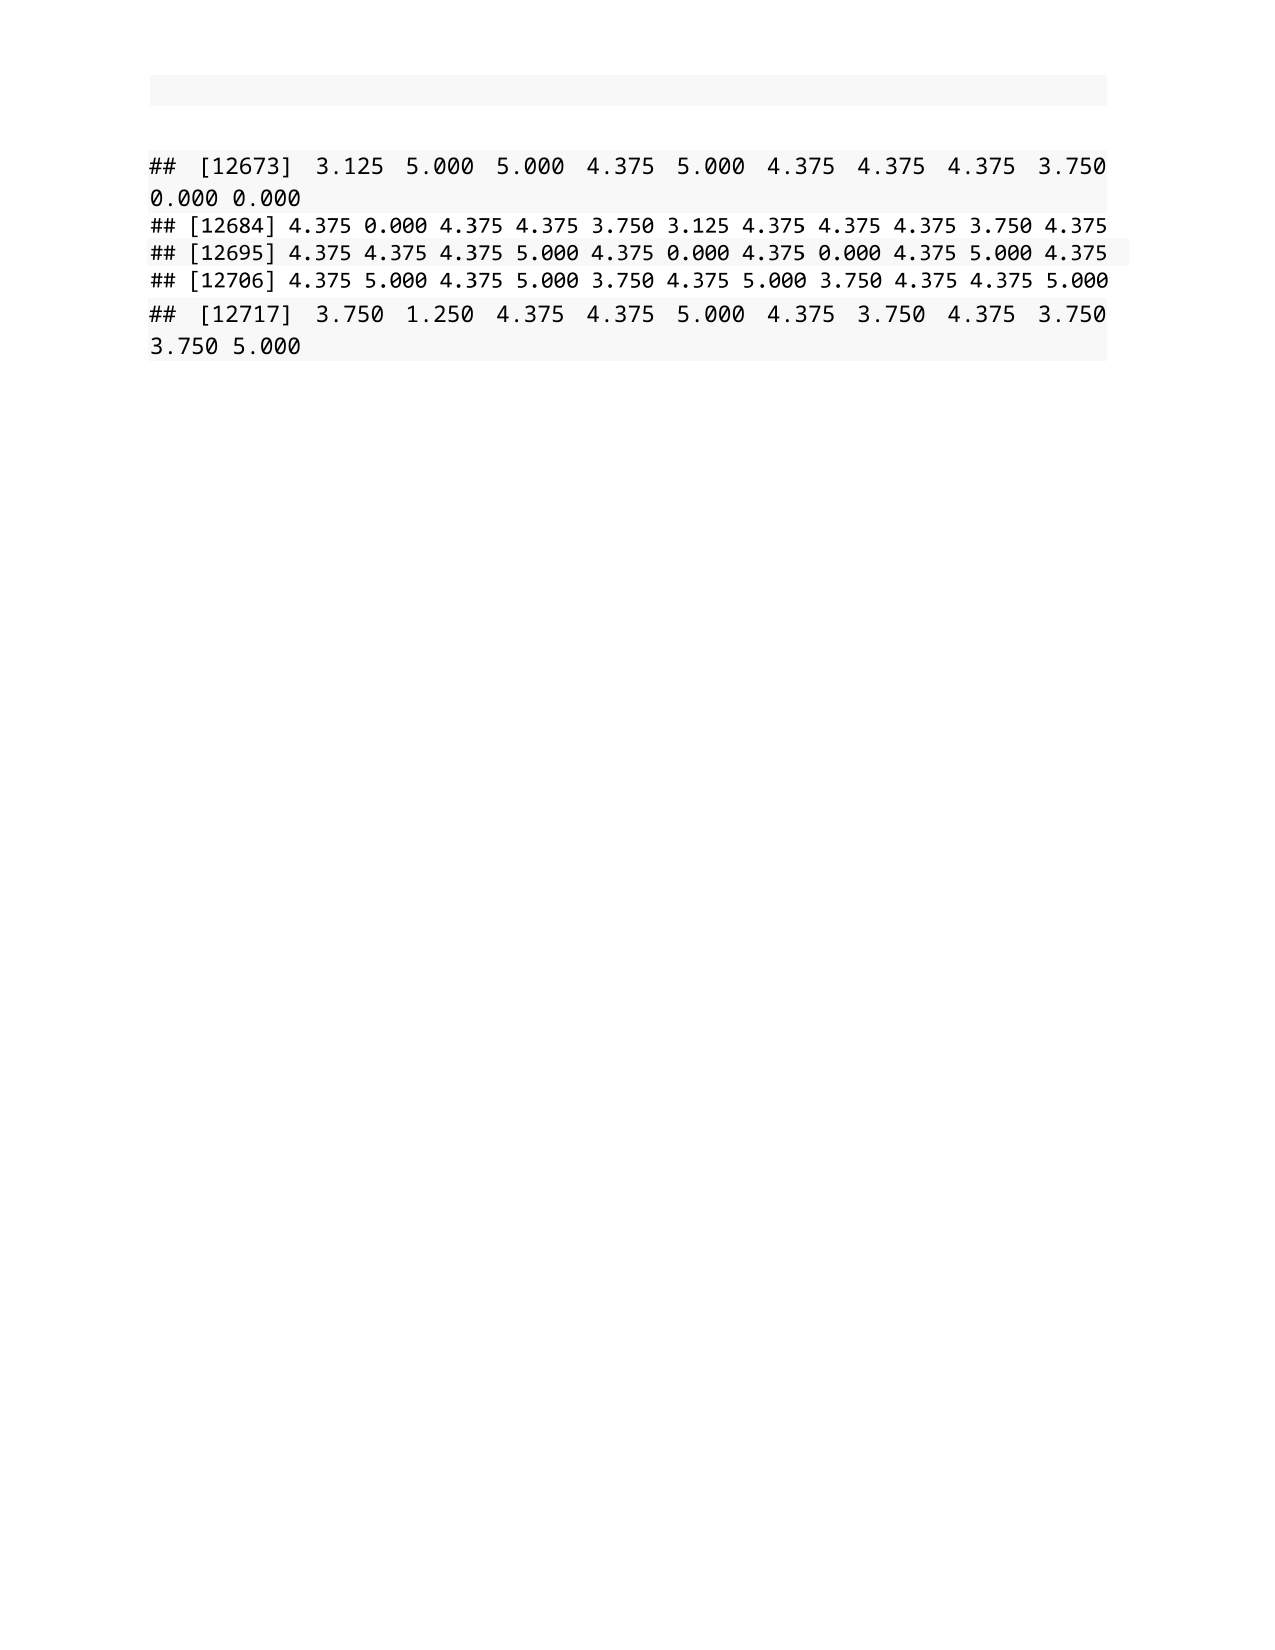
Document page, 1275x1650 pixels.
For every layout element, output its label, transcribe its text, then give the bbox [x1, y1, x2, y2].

picture [147, 215, 1130, 292]
text ## [12717] 3.750 1.250 4.375 4.375 5.000 4.375 3.750 4.375 3.750 3.750 5.000 [148, 298, 1107, 361]
text ## [12673] 3.125 5.000 5.000 4.375 5.000 4.375 4.375 4.375 3.750 0.000 0.000 [148, 150, 1107, 213]
